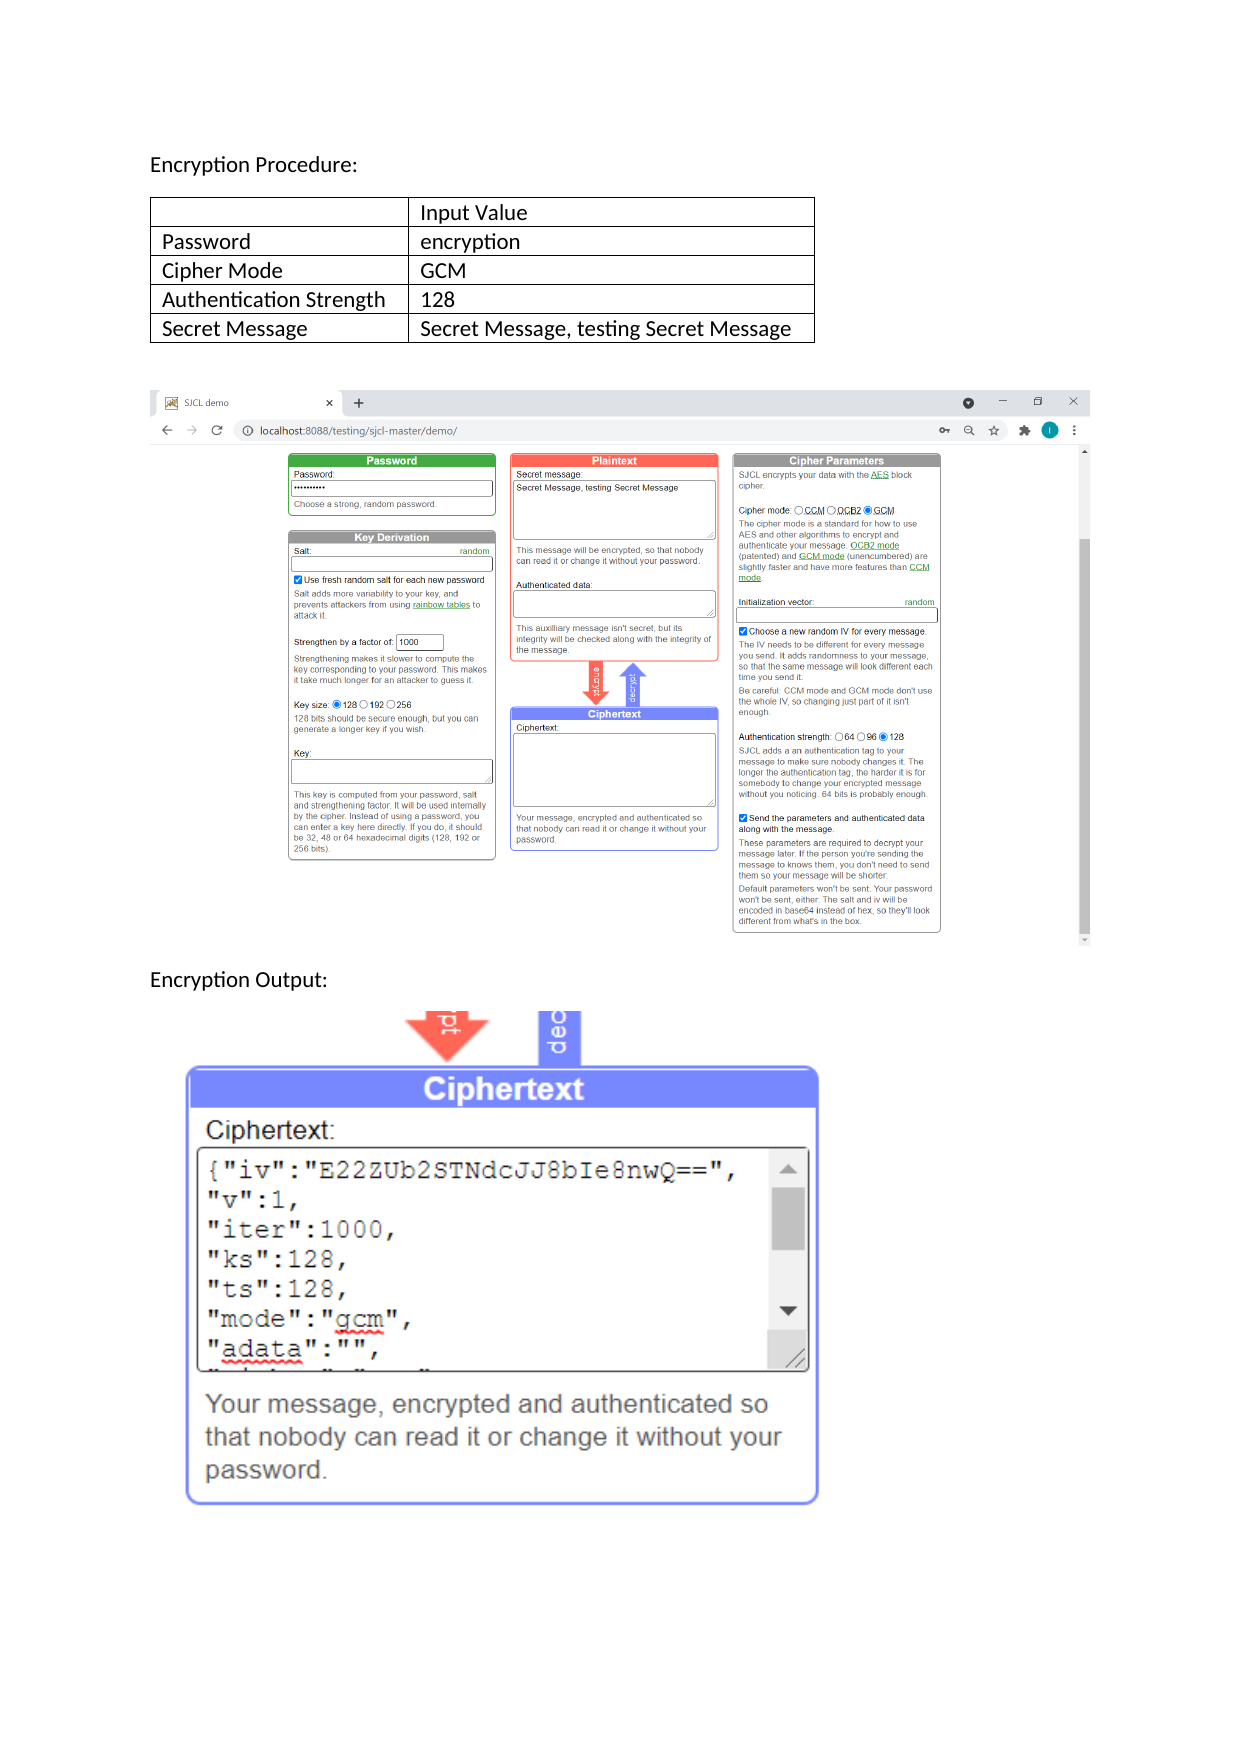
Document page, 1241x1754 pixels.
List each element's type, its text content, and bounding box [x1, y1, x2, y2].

text Encryption Output: [150, 965, 1090, 993]
table_header [151, 198, 408, 226]
table_cell encryption [409, 227, 814, 255]
table_header Input Value [409, 198, 814, 226]
picture [150, 1011, 841, 1521]
table_cell Authentication Strength [151, 285, 408, 313]
picture [150, 390, 1091, 946]
table_cell Cipher Mode [151, 256, 408, 284]
table_cell Password [151, 227, 408, 255]
table_cell GCM [409, 256, 814, 284]
table_cell Secret Message [151, 314, 408, 342]
text Encryption Procedure: [150, 150, 1090, 178]
table_cell 128 [409, 285, 814, 313]
table_cell Secret Message, testing Secret Message [409, 314, 814, 342]
